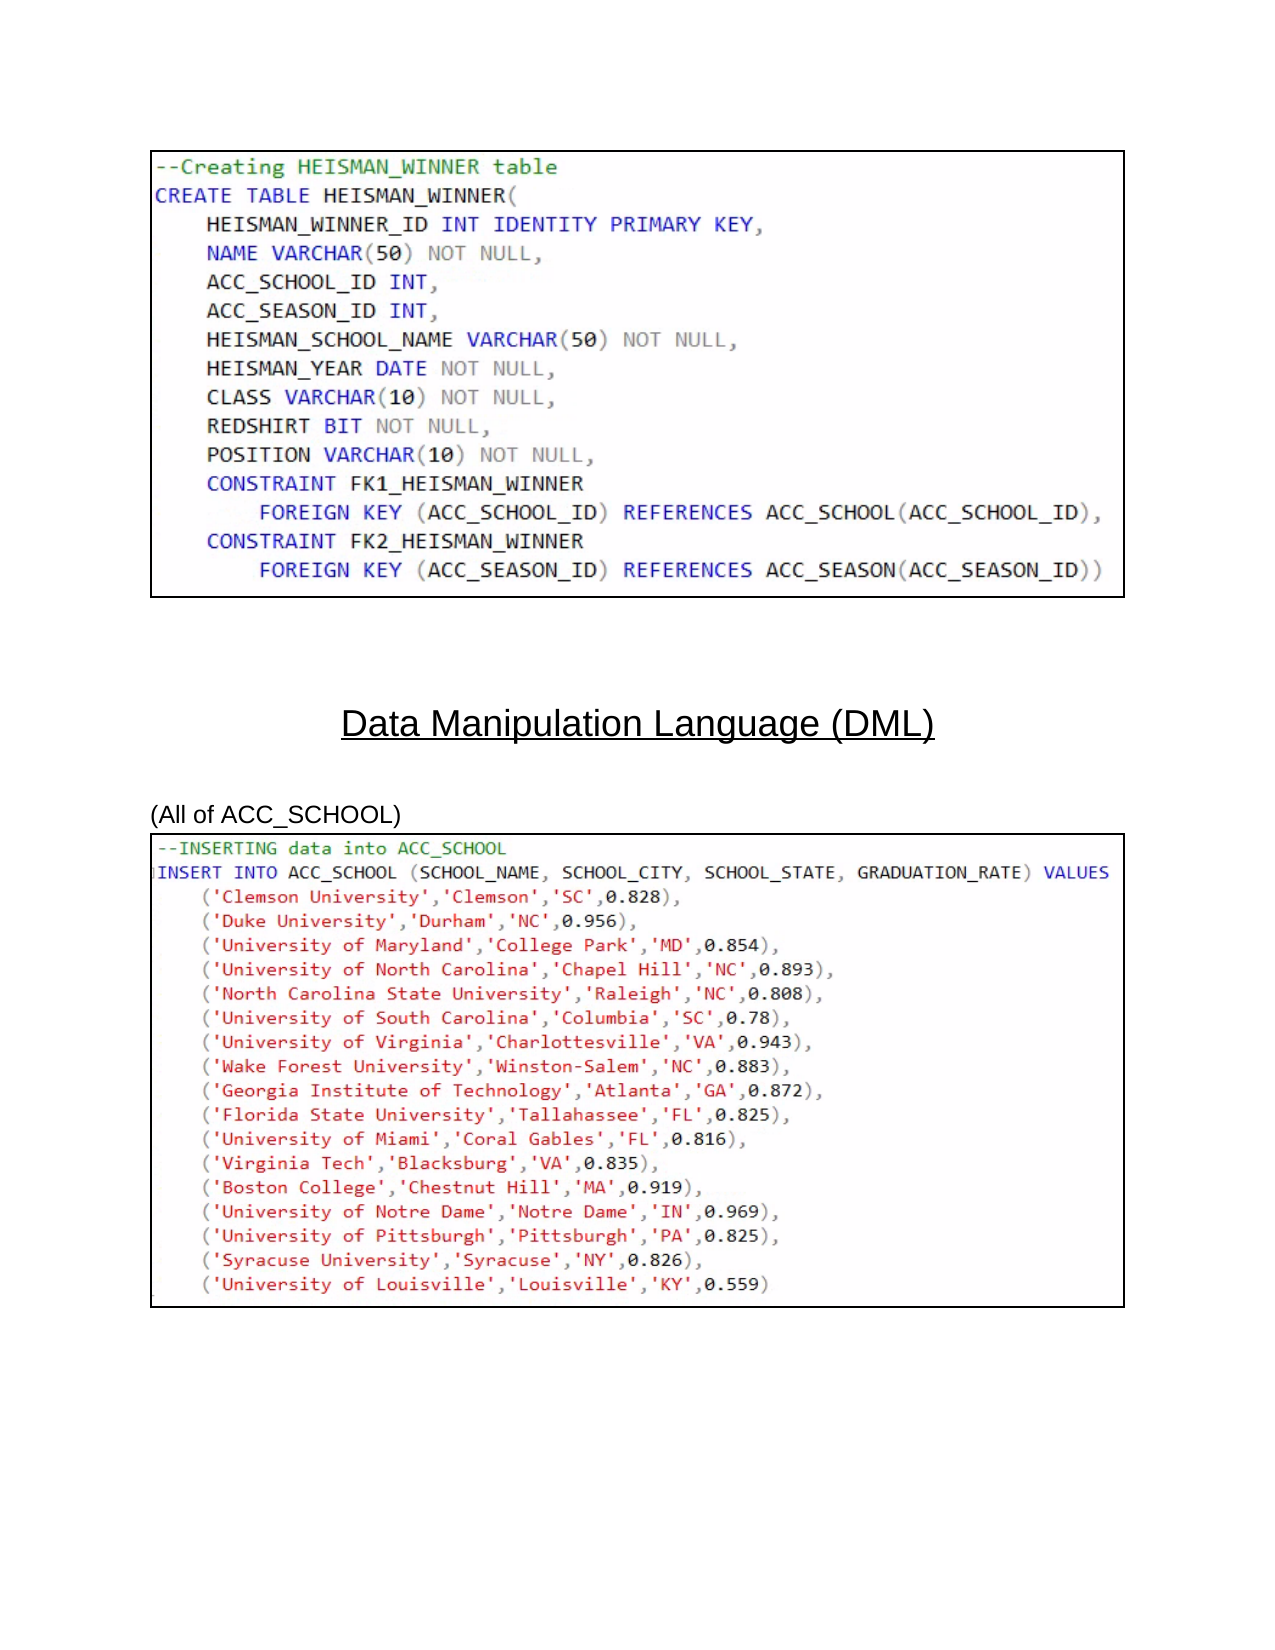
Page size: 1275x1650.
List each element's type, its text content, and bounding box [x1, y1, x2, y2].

text Data Manipulation Language (DML) [150, 701, 1125, 744]
picture [152, 835, 1123, 1306]
picture [152, 152, 1123, 596]
text (All of ACC_SCHOOL) [150, 800, 1125, 829]
